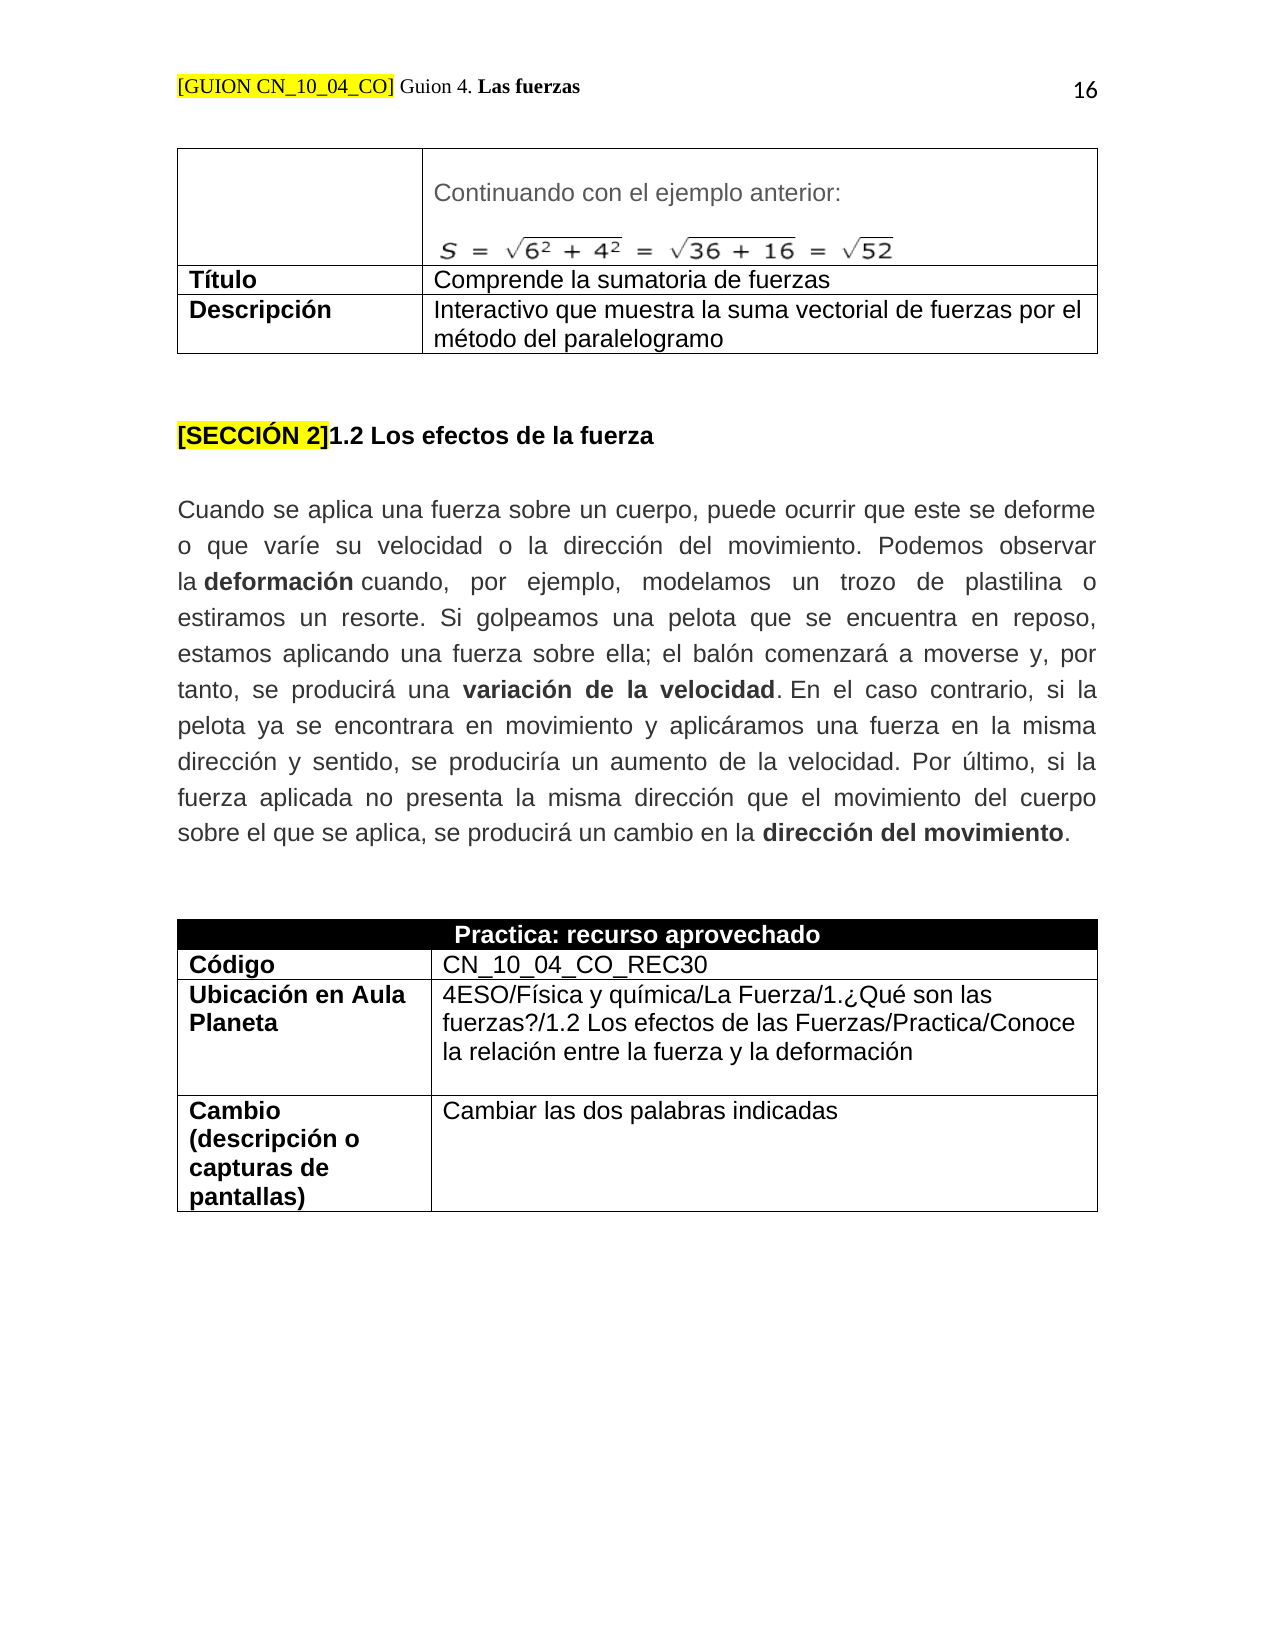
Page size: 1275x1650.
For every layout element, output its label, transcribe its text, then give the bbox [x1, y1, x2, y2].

table_cell Descripción [178, 295, 422, 353]
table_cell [178, 1096, 431, 1211]
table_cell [423, 149, 1097, 264]
table_cell Comprende la sumatoria de fuerzas [423, 266, 1097, 294]
text Cuando se aplica una fuerza sobre un cuerpo, puede ocurrir que este se deforme o que varíe su velocidad o la dirección del movimiento. Podemos observar la deformación cuando, por ejemplo, modelamos un trozo de plastilina o estiramos un resorte. Si golpeamos una pelota que se encuentra en reposo, estamos aplicando una fuerza sobre ella; el balón comenzará a moverse y, por tanto, se producirá una variación de la velocidad. En el caso contrario, si la pelota ya se encontrara en movimiento y aplicáramos una fuerza en la misma dirección y sentido, se produciría un aumento de la velocidad. Por último, si la fuerza aplicada no presenta la misma dirección que el movimiento del cuerpo sobre el que se aplica, se producirá un cambio en la dirección del movimiento. [177, 488, 1098, 847]
table_cell Cambiar las dos palabras indicadas [432, 1096, 1097, 1211]
table_cell Ubicación en Aula Planeta [178, 980, 431, 1095]
picture [440, 237, 894, 260]
table_cell 4ESO/Física y química/La Fuerza/1.¿Qué son las fuerzas?/1.2 Los efectos de las Fuerzas/Practica/Conoce la relación entre la fuerza y la deformación [432, 980, 1097, 1095]
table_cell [178, 149, 422, 264]
table_header Practica: recurso aprovechado [178, 920, 1097, 949]
table_cell Interactivo que muestra la suma vectorial de fuerzas por el método del paralelogramo [423, 295, 1097, 353]
text [SECCIÓN 2]1.2 Los efectos de la fuerza [329, 421, 1098, 449]
table_cell Código [178, 950, 431, 979]
table_cell CN_10_04_CO_REC30 [432, 950, 1097, 979]
table_cell Título [178, 266, 422, 294]
